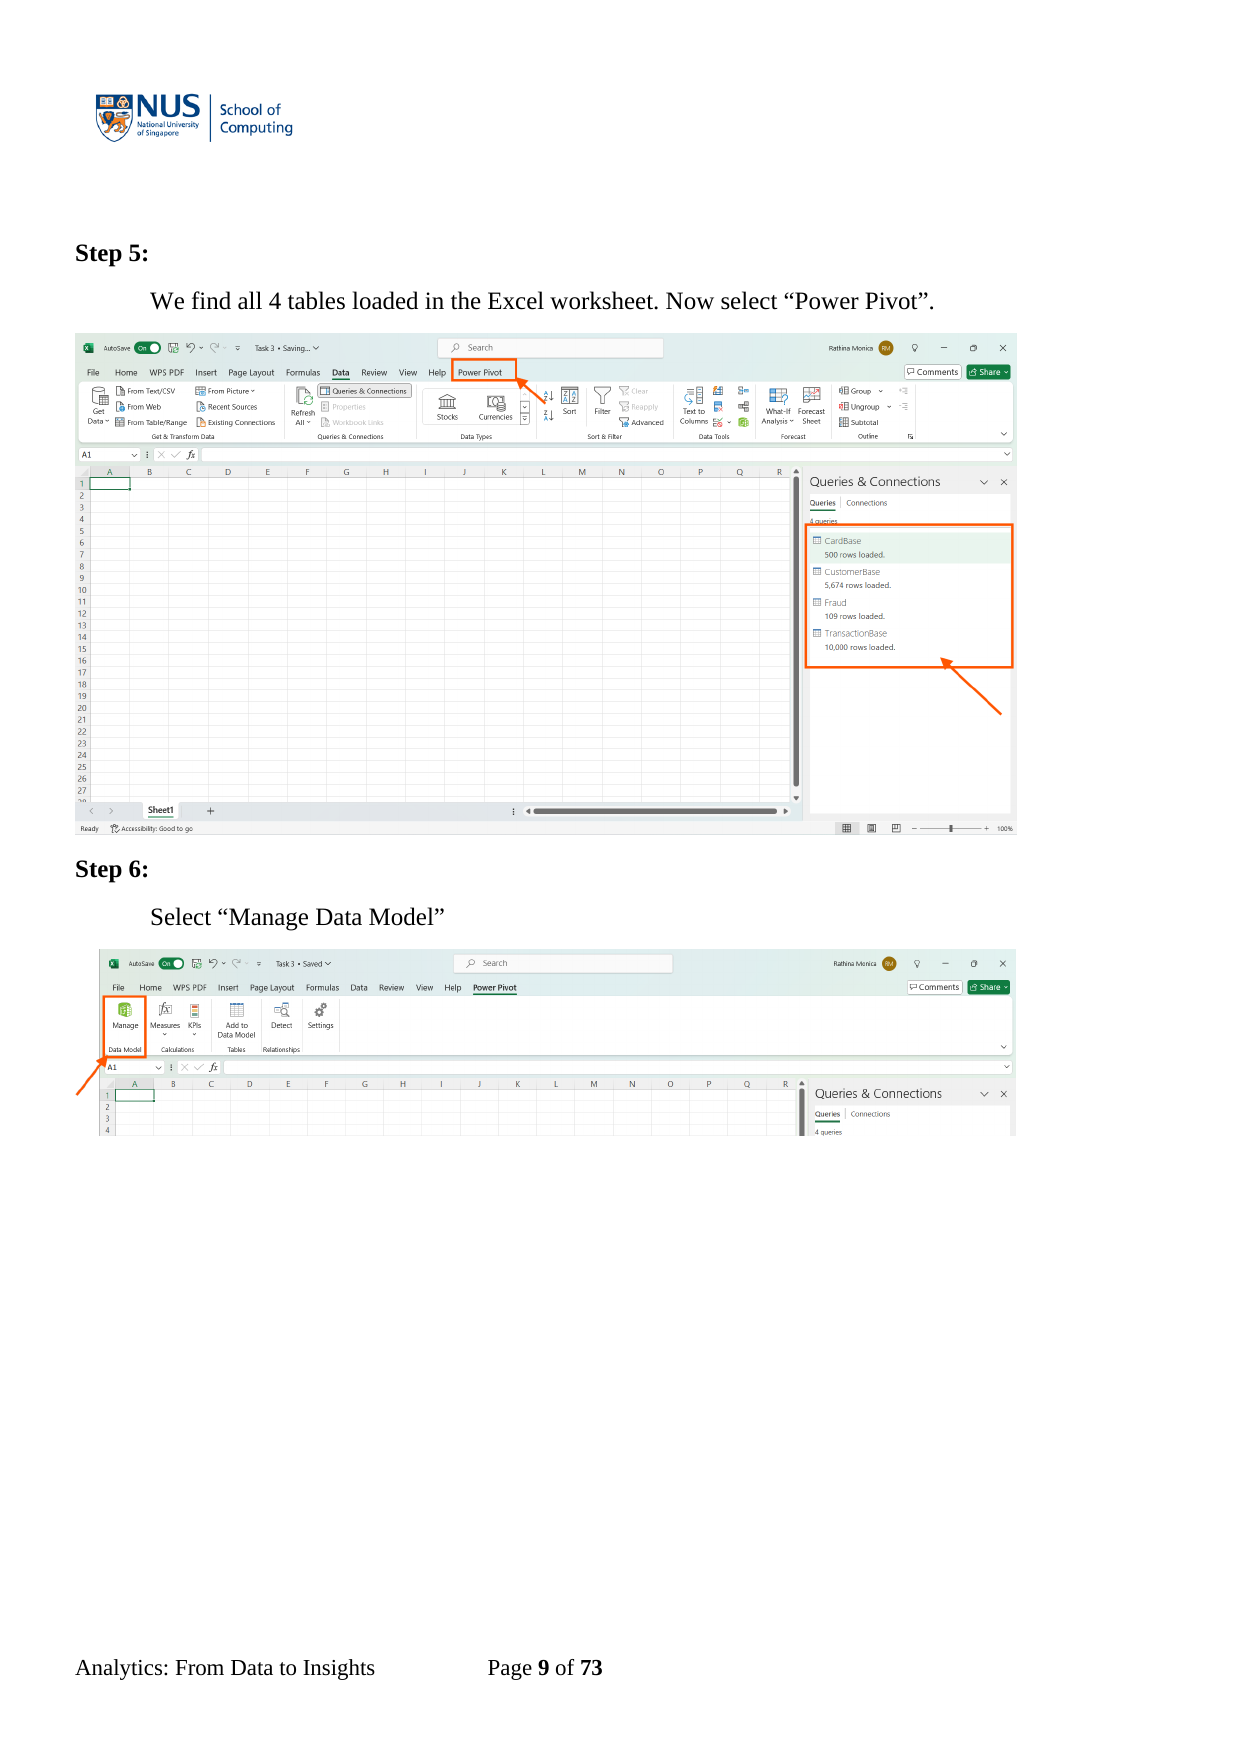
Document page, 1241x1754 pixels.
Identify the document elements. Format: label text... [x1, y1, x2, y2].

text We find all 4 tables loaded in the Excel worksheet. Now select “Power Pivot”. [75, 286, 1165, 315]
text Select “Manage Data Model” [75, 902, 1165, 930]
picture [75, 333, 1017, 835]
text Step 6: [75, 854, 1165, 883]
picture [75, 73, 313, 163]
picture [75, 949, 1016, 1136]
text Step 5: [75, 238, 1165, 267]
